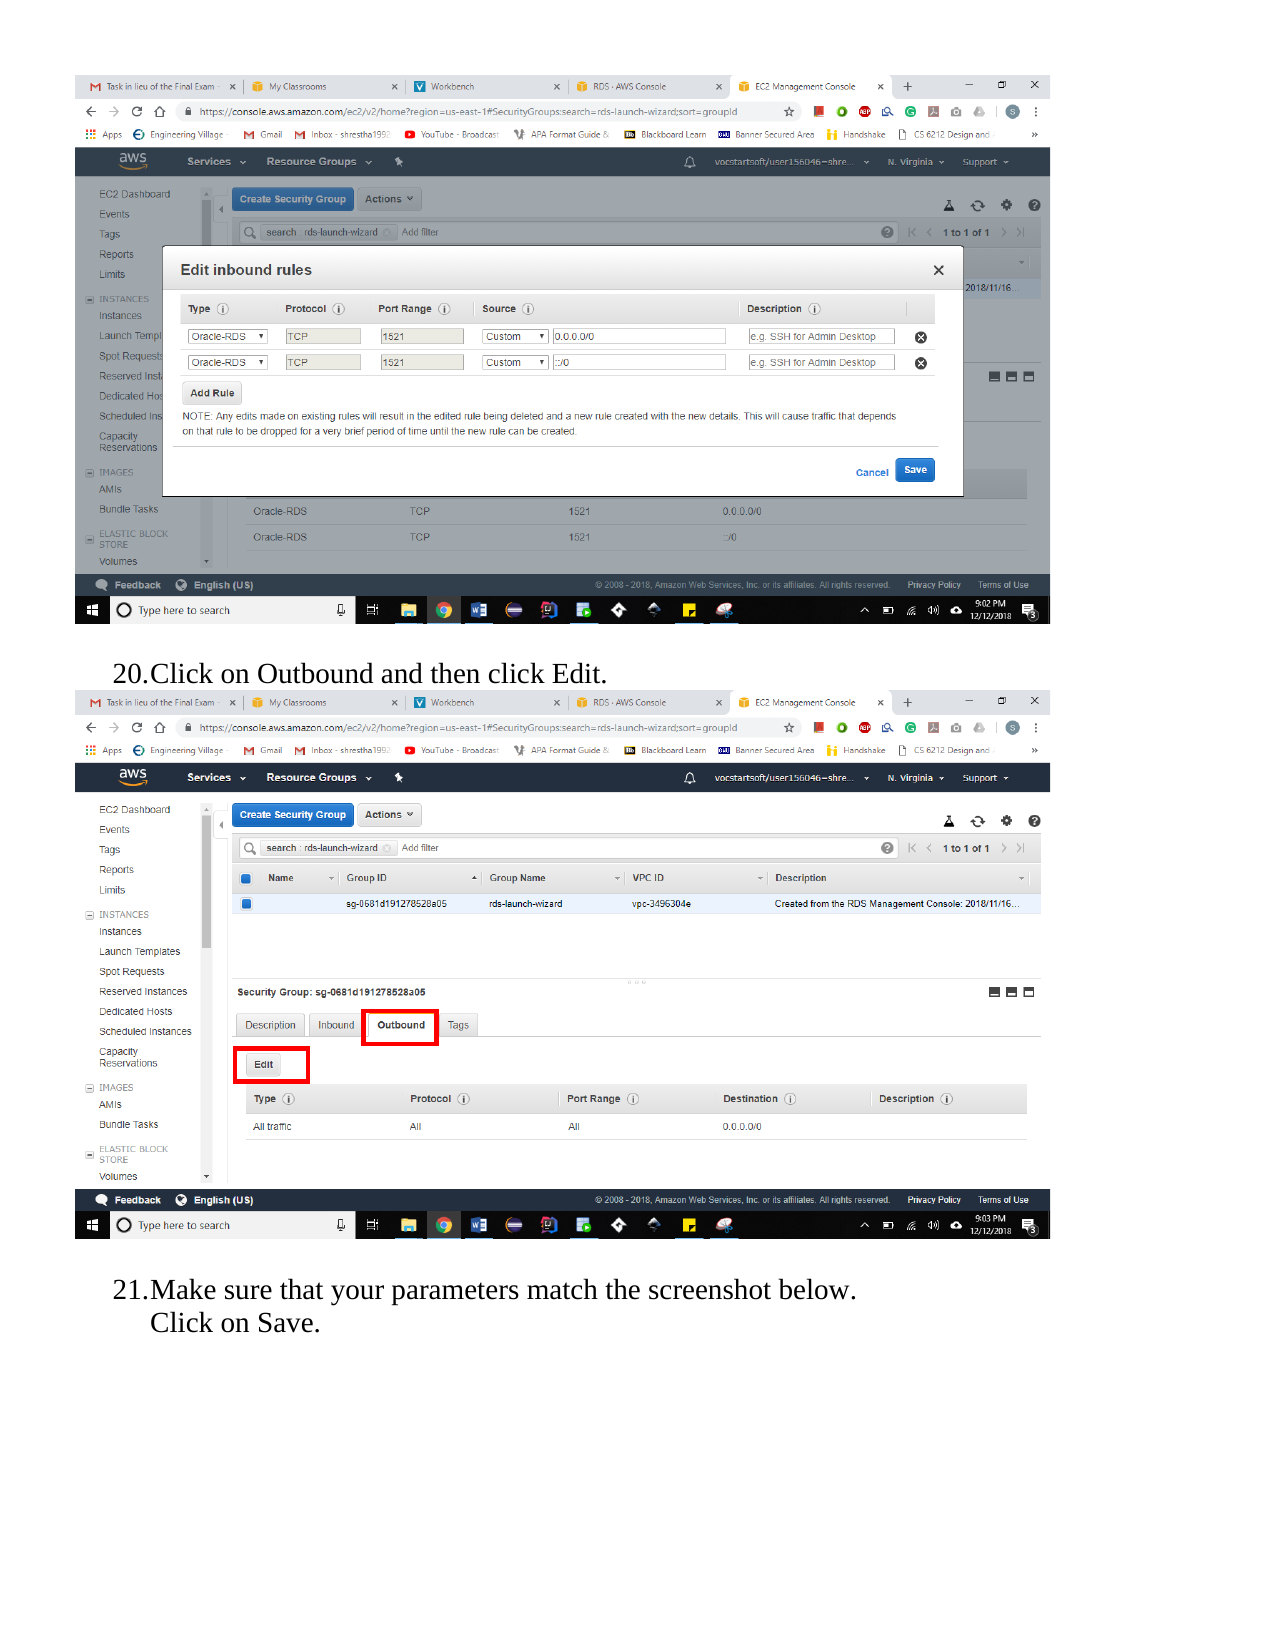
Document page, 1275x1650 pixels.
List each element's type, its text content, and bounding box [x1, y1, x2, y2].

list Click on Save. [150, 1305, 1200, 1339]
picture [75, 75, 1050, 624]
list Make sure that your parameters match the screenshot below. [112, 1272, 1200, 1305]
picture [75, 690, 1050, 1239]
list Click on Outbound and then click Edit. [112, 657, 1200, 690]
